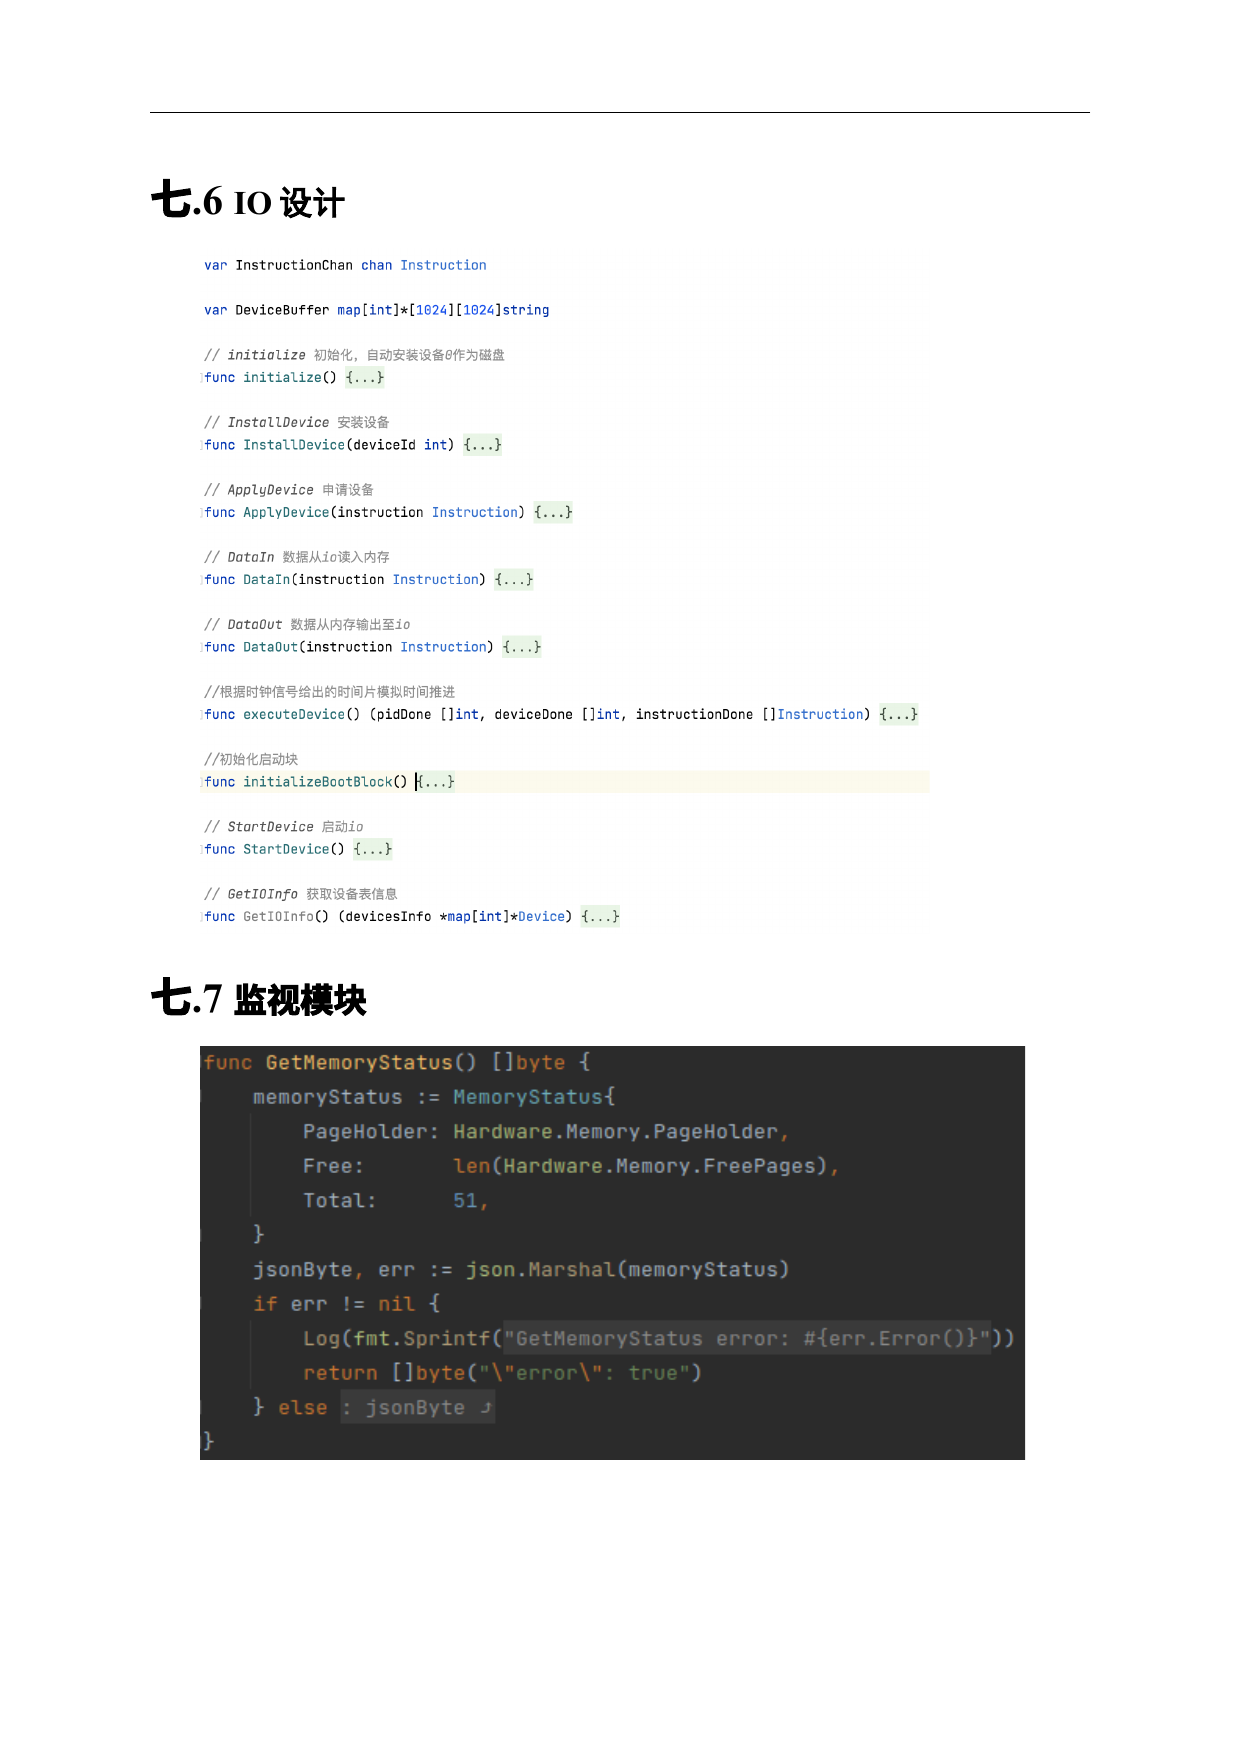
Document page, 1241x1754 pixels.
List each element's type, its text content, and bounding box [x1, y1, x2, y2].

picture [200, 1046, 1025, 1460]
subtitle IO设计 [150, 164, 1090, 232]
picture [200, 248, 930, 934]
subtitle 监视模块 [150, 962, 1090, 1030]
